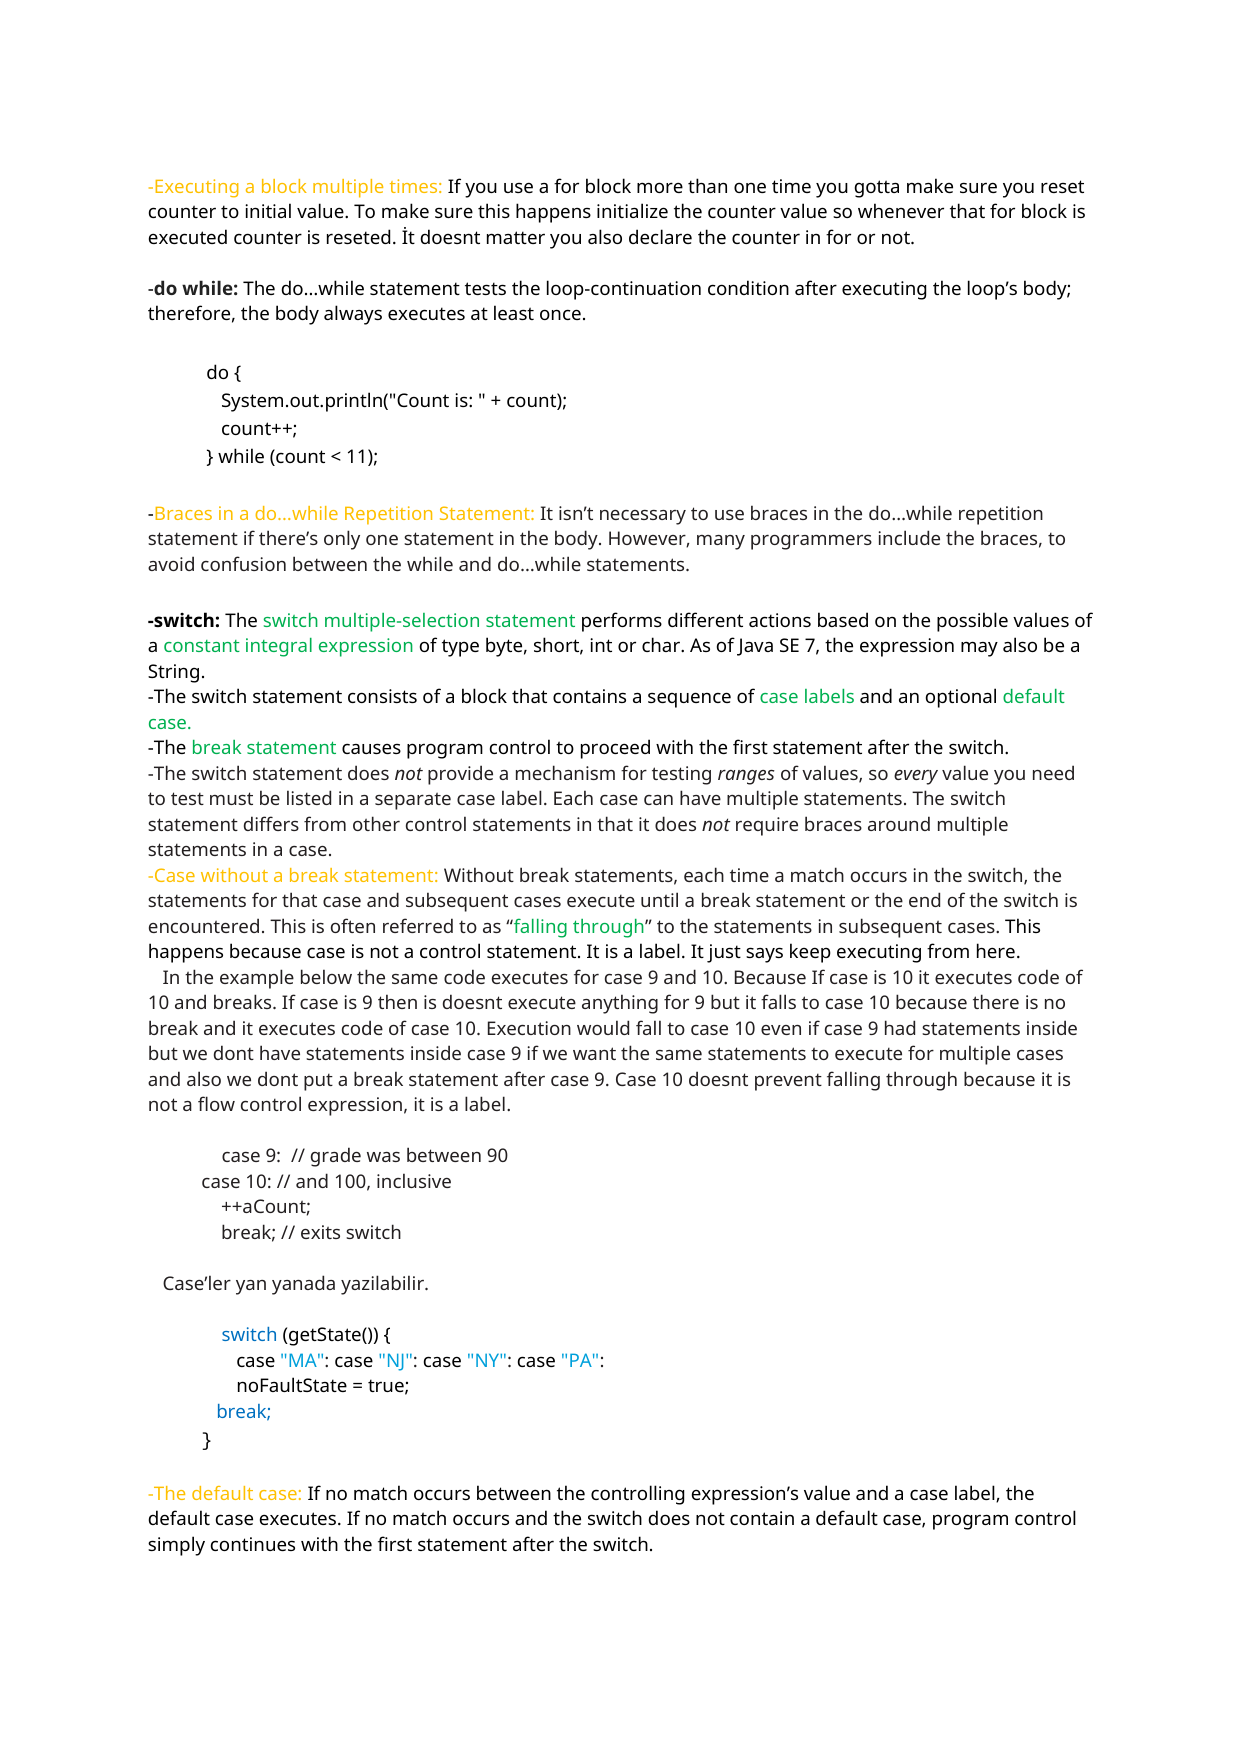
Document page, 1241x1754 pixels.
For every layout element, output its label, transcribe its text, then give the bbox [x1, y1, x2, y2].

text count++; [148, 413, 1093, 441]
text -The switch statement consists of a block that contains a sequence of case labels and an optional default case. [148, 683, 1093, 734]
text } [148, 1423, 1093, 1452]
text do { [148, 357, 1093, 385]
text Case’ler yan yanada yazilabilir. [148, 1270, 1093, 1296]
text -The break statement causes program control to proceed with the first statement after the switch. [148, 734, 1093, 760]
text -do while: The do…while statement tests the loop-continuation condition after executing the loop’s body; therefore, the body always executes at least once. [148, 275, 1093, 326]
text -The default case: If no match occurs between the controlling expression’s value and a case label, the default case executes. If no match occurs and the switch does not contain a default case, program control simply continues with the first statement after the switch. [148, 1480, 1093, 1557]
text -Case without a break statement: Without break statements, each time a match occurs in the switch, the statements for that case and subsequent cases execute until a break statement or the end of the switch is encountered. This is often referred to as “falling through” to the statements in subsequent cases. This happens because case is not a control statement. It is a label. It just says keep executing from here. [148, 862, 1093, 964]
text In the example below the same code executes for case 9 and 10. Because If case is 10 it executes code of 10 and breaks. If case is 9 then is doesnt execute anything for 9 but it falls to case 10 because there is no break and it executes code of case 10. Execution would fall to case 10 even if case 9 had statements inside but we dont have statements inside case 9 if we want the same statements to execute for multiple cases and also we dont put a break statement after case 9. Case 10 doesnt prevent falling through because it is not a flow control expression, it is a label. [148, 964, 1093, 1117]
text ++aCount; [148, 1194, 1093, 1219]
text switch (getState()) { [148, 1321, 1093, 1347]
text case 9: // grade was between 90 [148, 1143, 1093, 1168]
text case 10: // and 100, inclusive [148, 1168, 1093, 1194]
text -Braces in a do…while Repetition Statement: It isn’t necessary to use braces in the do…while repetition statement if there’s only one statement in the body. However, many programmers include the braces, to avoid confusion between the while and do…while statements. [148, 500, 1093, 576]
text } while (count < 11); [148, 441, 1093, 469]
text -switch: The switch multiple-selection statement performs different actions based on the possible values of a constant integral expression of type byte, short, int or char. As of Java SE 7, the expression may also be a String. [148, 607, 1093, 683]
text -Executing a block multiple times: If you use a for block more than one time you gotta make sure you reset counter to initial value. To make sure this happens initialize the counter value so whenever that for block is executed counter is reseted. İt doesnt matter you also declare the counter in for or not. [148, 173, 1093, 250]
text noFaultState = true; [148, 1372, 1093, 1398]
text -The switch statement does not provide a mechanism for testing ranges of values, so every value you need to test must be listed in a separate case label. Each case can have multiple statements. The switch statement differs from other control statements in that it does not require braces around multiple statements in a case. [148, 760, 1093, 862]
text break; // exits switch [148, 1219, 1093, 1245]
text case "MA": case "NJ": case "NY": case "PA": [148, 1347, 1093, 1372]
text System.out.println("Count is: " + count); [148, 385, 1093, 413]
text break; [148, 1398, 1093, 1423]
